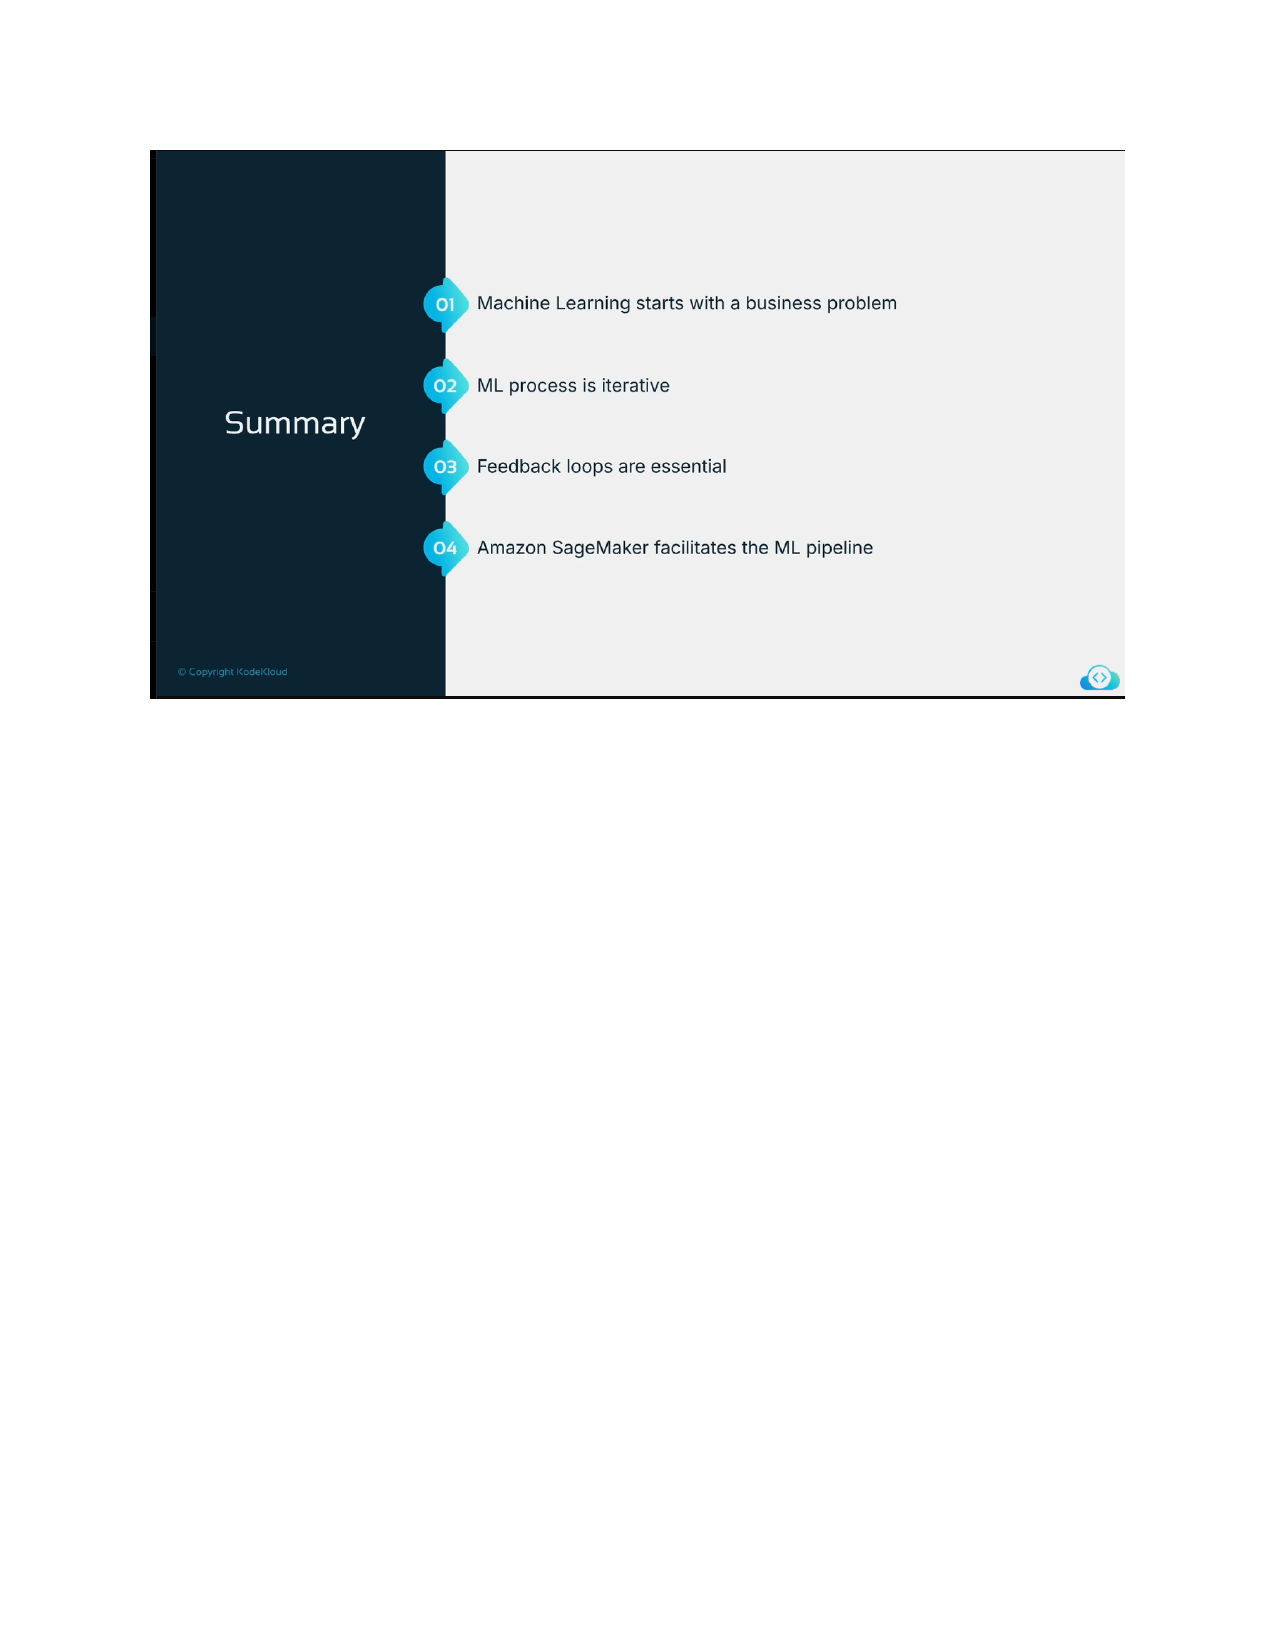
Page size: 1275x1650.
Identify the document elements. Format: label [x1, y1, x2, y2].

picture [150, 150, 1125, 699]
